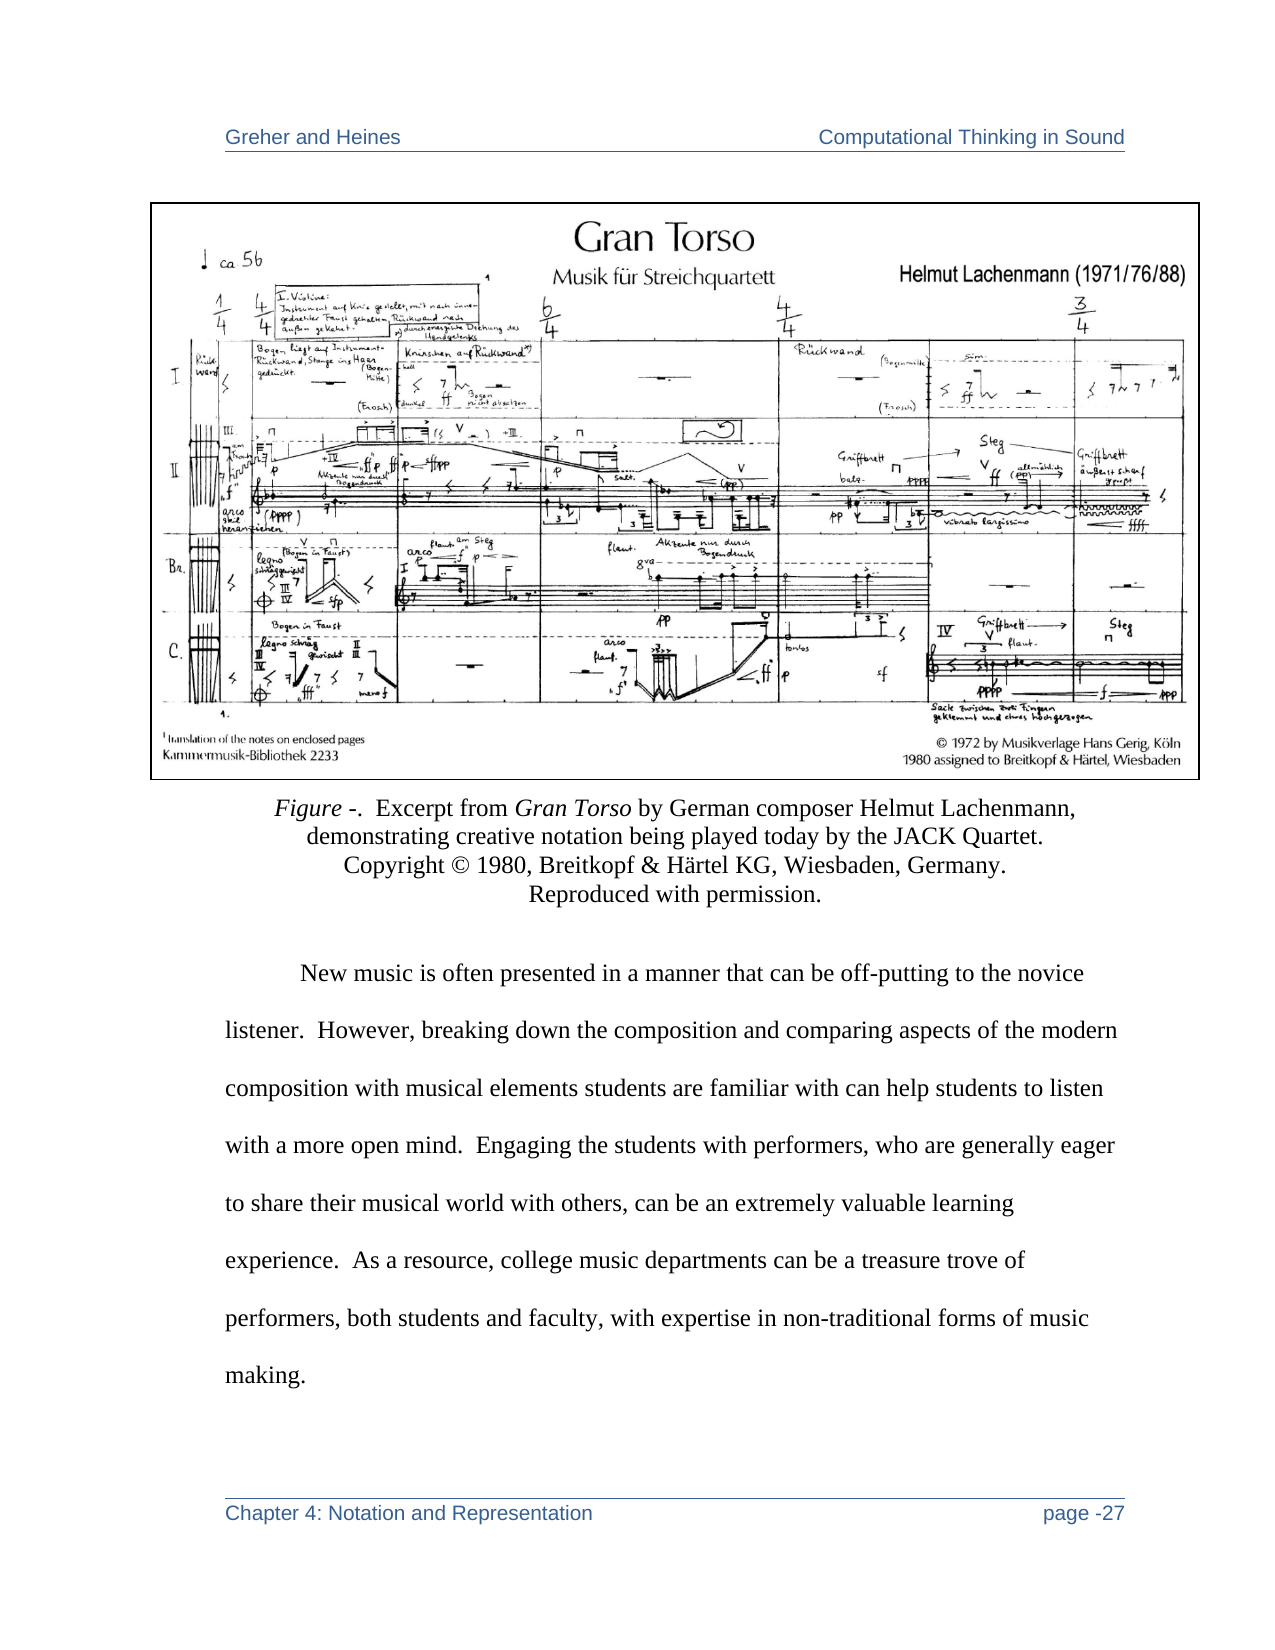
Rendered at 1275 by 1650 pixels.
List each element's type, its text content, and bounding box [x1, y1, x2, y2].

picture [160, 212, 1190, 770]
text Figure 4-19. Excerpt from Gran Torso by German composer Helmut Lachenmann, demonstrating creative notation being played today by the JACK Quartet. [225, 793, 1125, 850]
text Copyright © 1980, Breitkopf & Härtel KG, Wiesbaden, Germany. [225, 850, 1125, 879]
text New music is often presented in a manner that can be off-putting to the novice listener. However, breaking down the composition and comparing aspects of the modern composition with musical elements students are familiar with can help students to listen with a more open mind. Engaging the students with performers, who are generally eager to share their musical world with others, can be an extremely valuable learning experience. As a resource, college music departments can be a treasure trove of performers, both students and faculty, with expertise in non-traditional forms of music making. [225, 958, 1125, 1389]
text Reproduced with permission. [225, 879, 1125, 908]
